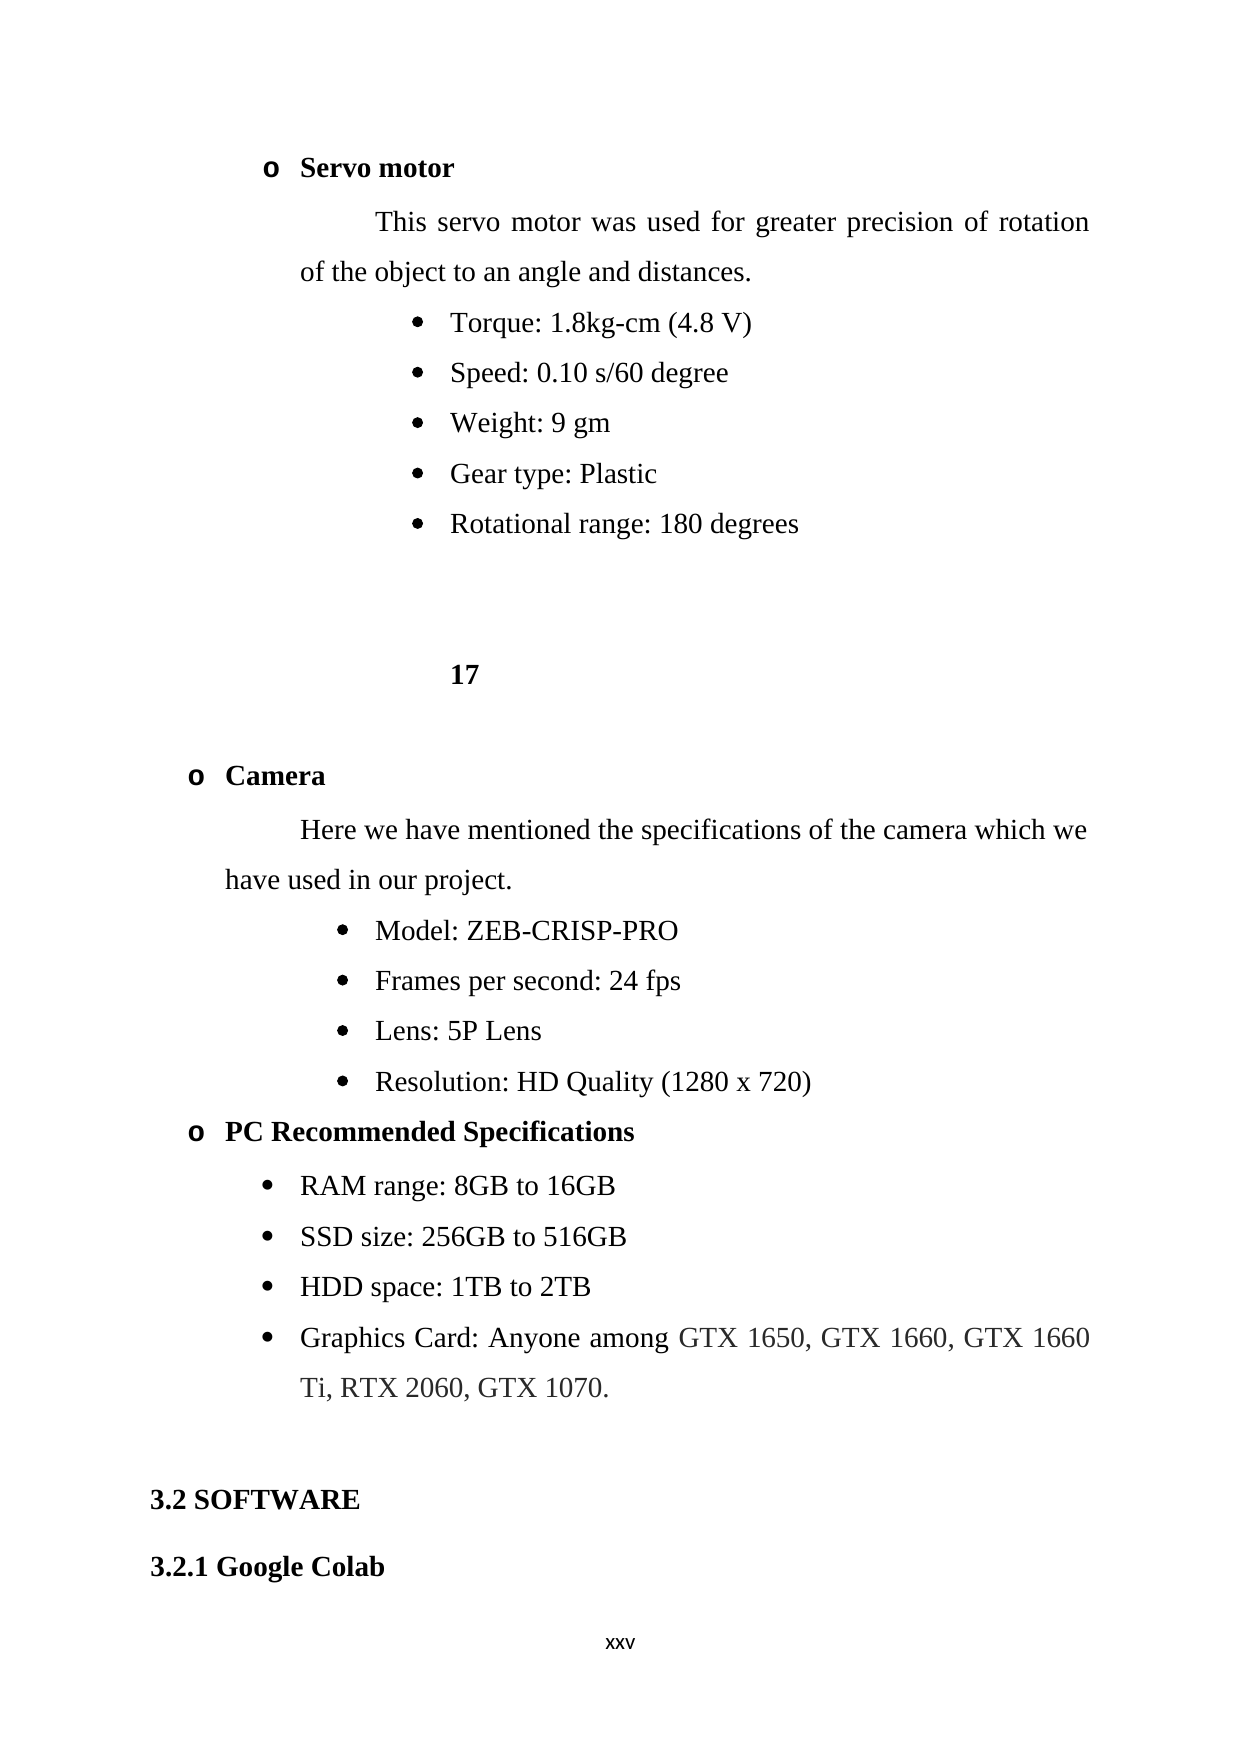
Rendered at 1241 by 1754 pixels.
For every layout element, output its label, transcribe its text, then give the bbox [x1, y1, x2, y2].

list 17 [450, 657, 1090, 691]
list Here we have mentioned the specifications of the camera which we have used in our project. [225, 812, 1090, 896]
list Weight: 9 gm [412, 406, 1090, 439]
list HDD space: 1TB to 2TB [262, 1269, 1090, 1303]
list Camera [187, 758, 1090, 794]
list SSD size: 256GB to 516GB [262, 1219, 1090, 1252]
list Servo motor [262, 150, 1090, 186]
list Frames per second: 24 fps [337, 963, 1090, 997]
list RAM range: 8GB to 16GB [262, 1168, 1090, 1202]
list Graphics Card: Anyone among GTX 1650, GTX 1660, GTX 1660 Ti, RTX 2060, GTX 1070. [262, 1320, 1090, 1404]
list Speed: 0.10 s/60 degree [412, 355, 1090, 389]
list Torque: 1.8kg-cm (4.8 V) [412, 305, 1090, 338]
list PC Recommended Specifications [187, 1114, 1090, 1150]
list Gear type: Plastic [412, 456, 1090, 489]
list Lens: 5P Lens [337, 1013, 1090, 1047]
text 3.2 SOFTWARE [150, 1482, 1090, 1515]
list Rotational range: 180 degrees [412, 506, 1090, 540]
list Resolution: HD Quality (1280 x 720) [337, 1064, 1090, 1098]
text 3.2.1 Google Colab [150, 1549, 1090, 1582]
list This servo motor was used for greater precision of rotation of the object to an angle and distances. [300, 204, 1090, 288]
list Model: ZEB-CRISP-PRO [337, 913, 1090, 946]
